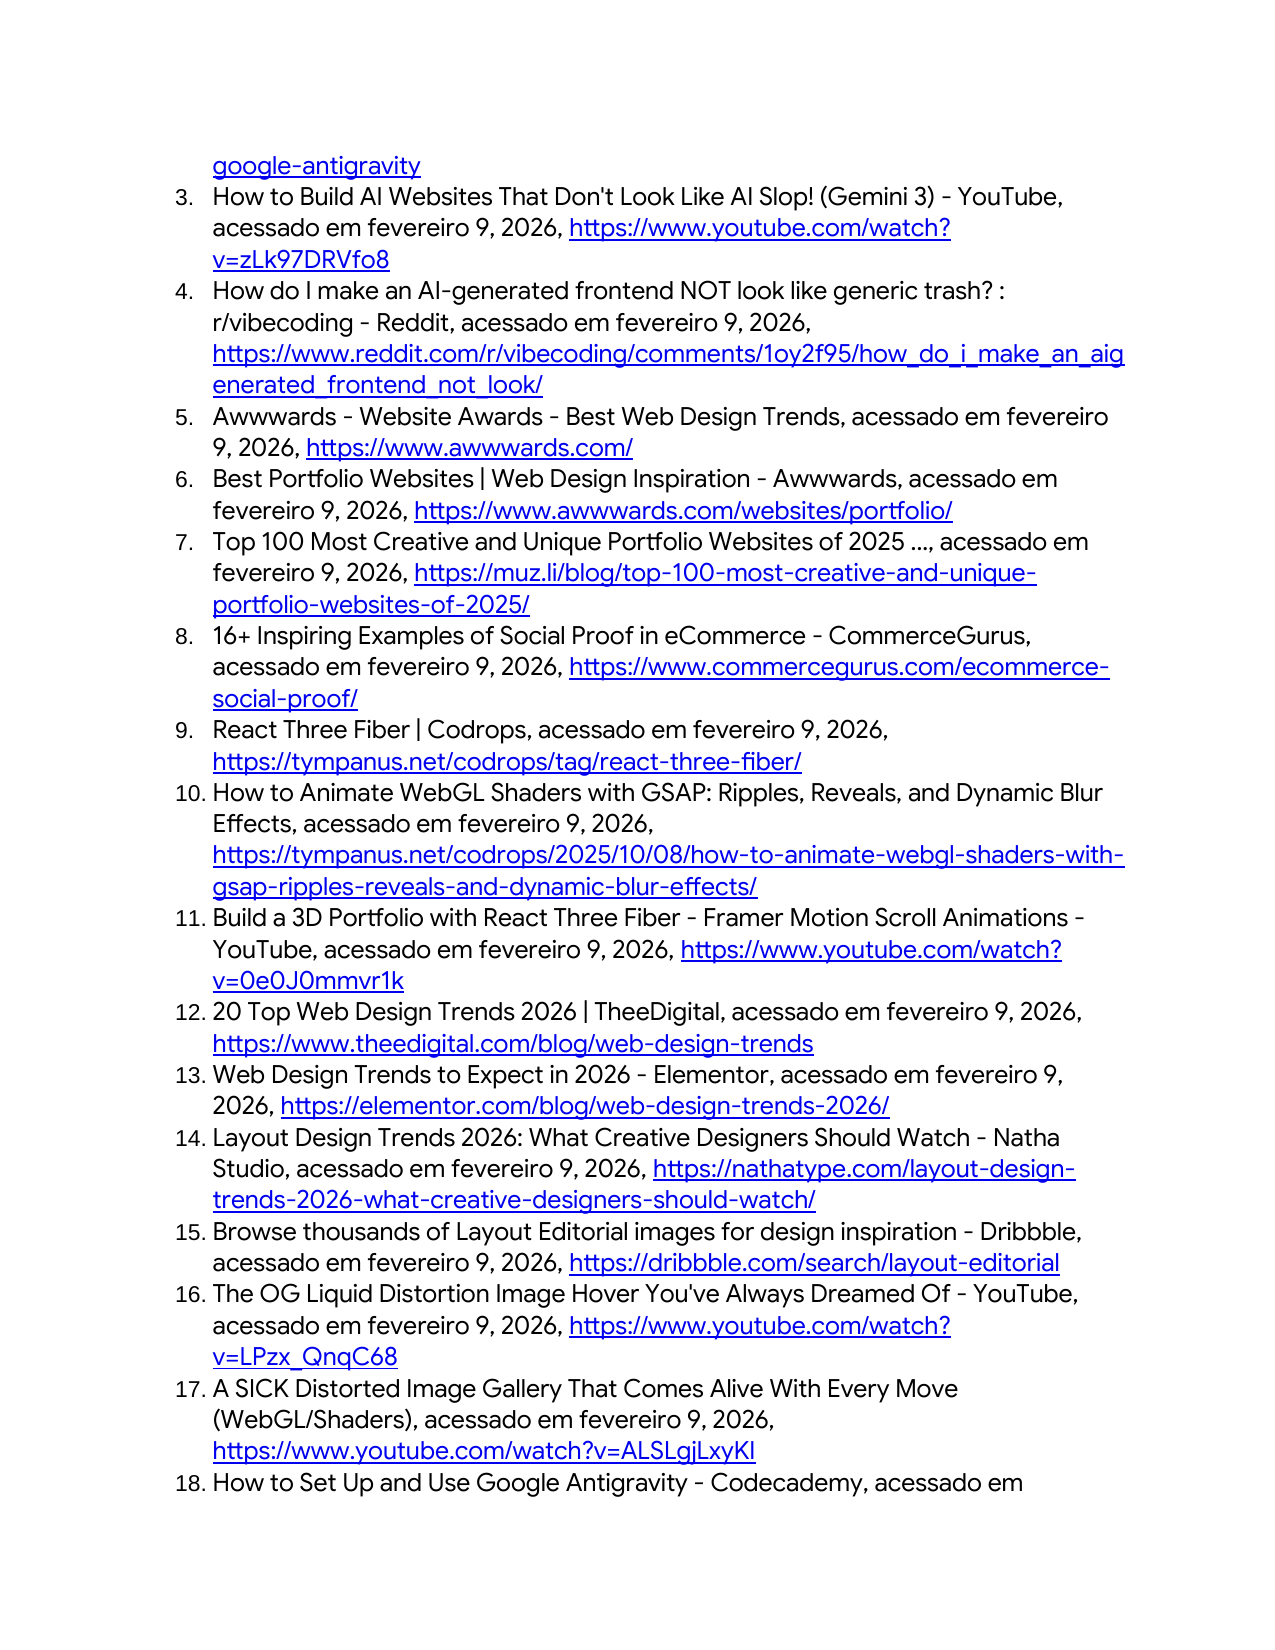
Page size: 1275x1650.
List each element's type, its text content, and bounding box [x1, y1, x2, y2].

list How do I make an AI-generated frontend NOT look like generic trash? : r/vibecoding - Reddit, acessado em fevereiro 9, 2026, https://www.reddit.com/r/vibecoding/comments/1oy2f95/how_do_i_make_an_aigenerated_frontend_not_look/ [175, 275, 1125, 401]
list Build a 3D Portfolio with React Three Fiber - Framer Motion Scroll Animations - YouTube, acessado em fevereiro 9, 2026, https://www.youtube.com/watch?v=0e0J0mmvr1k [175, 902, 1125, 997]
list The OG Liquid Distortion Image Hover You've Always Dreamed Of - YouTube, acessado em fevereiro 9, 2026, https://www.youtube.com/watch?v=LPzx_QnqC68 [175, 1279, 1125, 1373]
list Web Design Trends to Expect in 2026 - Elementor, acessado em fevereiro 9, 2026, https://elementor.com/blog/web-design-trends-2026/ [175, 1059, 1125, 1122]
list Browse thousands of Layout Editorial images for design inspiration - Dribbble, acessado em fevereiro 9, 2026, https://dribbble.com/search/layout-editorial [175, 1216, 1125, 1279]
list A SICK Distorted Image Gallery That Comes Alive With Every Move (WebGL/Shaders), acessado em fevereiro 9, 2026, https://www.youtube.com/watch?v=ALSLgjLxyKI [175, 1373, 1125, 1467]
list How to Build AI Websites That Don't Look Like AI Slop! (Gemini 3) - YouTube, acessado em fevereiro 9, 2026, https://www.youtube.com/watch?v=zLk97DRVfo8 [175, 181, 1125, 275]
list Layout Design Trends 2026: What Creative Designers Should Watch - Natha Studio, acessado em fevereiro 9, 2026, https://nathatype.com/layout-design-trends-2026-what-creative-designers-should-watch/ [175, 1122, 1125, 1216]
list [175, 1467, 1125, 1498]
list React Three Fiber | Codrops, acessado em fevereiro 9, 2026, https://tympanus.net/codrops/tag/react-three-fiber/ [175, 714, 1125, 777]
list Best Portfolio Websites | Web Design Inspiration - Awwwards, acessado em fevereiro 9, 2026, https://www.awwwards.com/websites/portfolio/ [175, 463, 1125, 526]
list Awwwards - Website Awards - Best Web Design Trends, acessado em fevereiro 9, 2026, https://www.awwwards.com/ [175, 401, 1125, 463]
list 16+ Inspiring Examples of Social Proof in eCommerce - CommerceGurus, acessado em fevereiro 9, 2026, https://www.commercegurus.com/ecommerce-social-proof/ [175, 620, 1125, 714]
list How to Animate WebGL Shaders with GSAP: Ripples, Reveals, and Dynamic Blur Effects, acessado em fevereiro 9, 2026, https://tympanus.net/codrops/2025/10/08/how-to-animate-webgl-shaders-with-gsap-ripples-reveals-and-dynamic-blur-effects/ [175, 777, 1125, 902]
list 20 Top Web Design Trends 2026 | TheeDigital, acessado em fevereiro 9, 2026, https://www.theedigital.com/blog/web-design-trends [175, 997, 1125, 1059]
list Top 100 Most Creative and Unique Portfolio Websites of 2025 ..., acessado em fevereiro 9, 2026, https://muz.li/blog/top-100-most-creative-and-unique-portfolio-websites-of-2025/ [175, 526, 1125, 620]
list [175, 150, 1125, 181]
